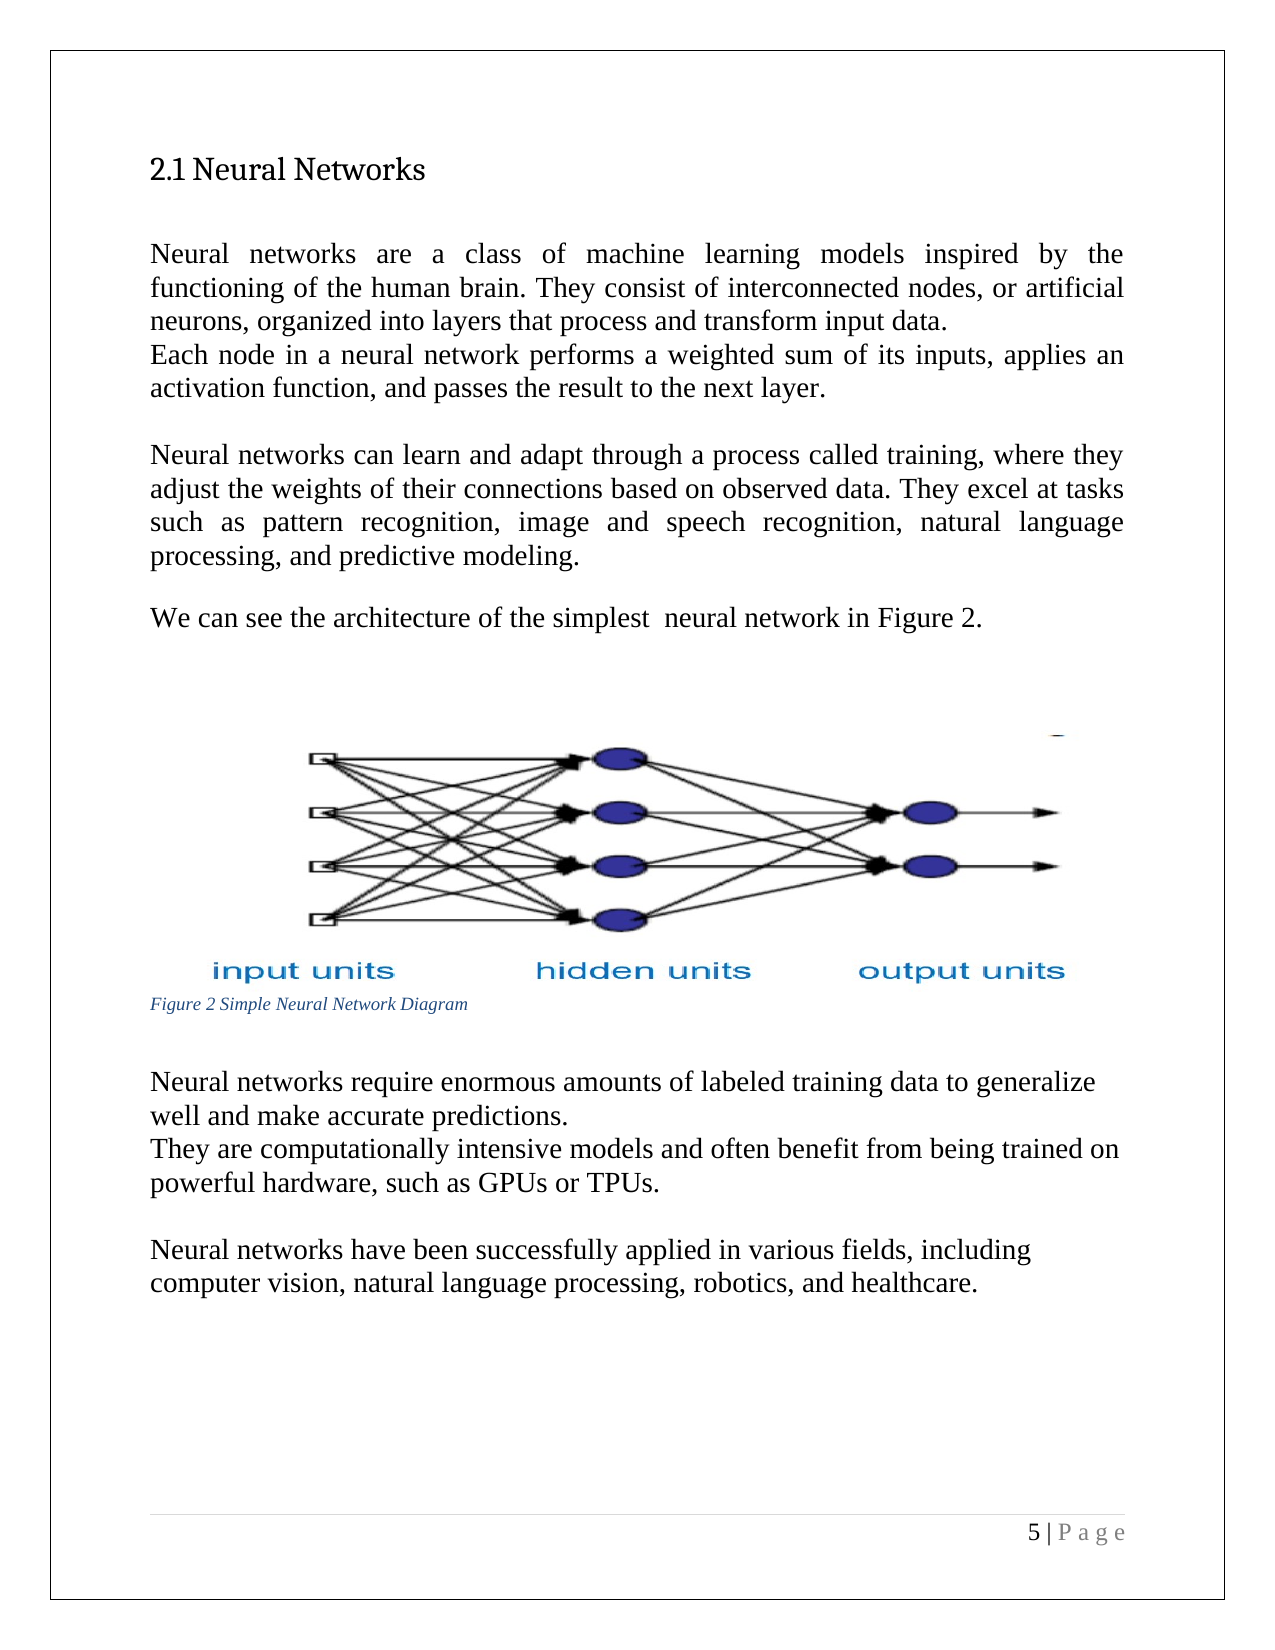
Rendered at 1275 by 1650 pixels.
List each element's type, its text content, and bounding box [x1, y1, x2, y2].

text Each node in a neural network performs a weighted sum of its inputs, applies an activation function, and passes the result to the next layer. [150, 337, 1125, 404]
text Neural networks have been successfully applied in various fields, including computer vision, natural language processing, robotics, and healthcare. [150, 1232, 1125, 1299]
picture [152, 698, 1125, 992]
text Neural networks can learn and adapt through a process called training, where they adjust the weights of their connections based on observed data. They excel at tasks such as pattern recognition, image and speech recognition, natural language processing, and predictive modeling. [150, 437, 1125, 572]
subtitle 2.1 Neural Networks [150, 150, 1125, 188]
text Neural networks are a class of machine learning models inspired by the functioning of the human brain. They consist of interconnected nodes, or artificial neurons, organized into layers that process and transform input data. [150, 236, 1125, 337]
text They are computationally intensive models and often benefit from being trained on powerful hardware, such as GPUs or TPUs. [150, 1131, 1125, 1198]
text We can see the architecture of the simplest neural network in Figure 2. [150, 600, 1125, 634]
text Neural networks require enormous amounts of labeled training data to generalize well and make accurate predictions. [150, 1064, 1125, 1131]
